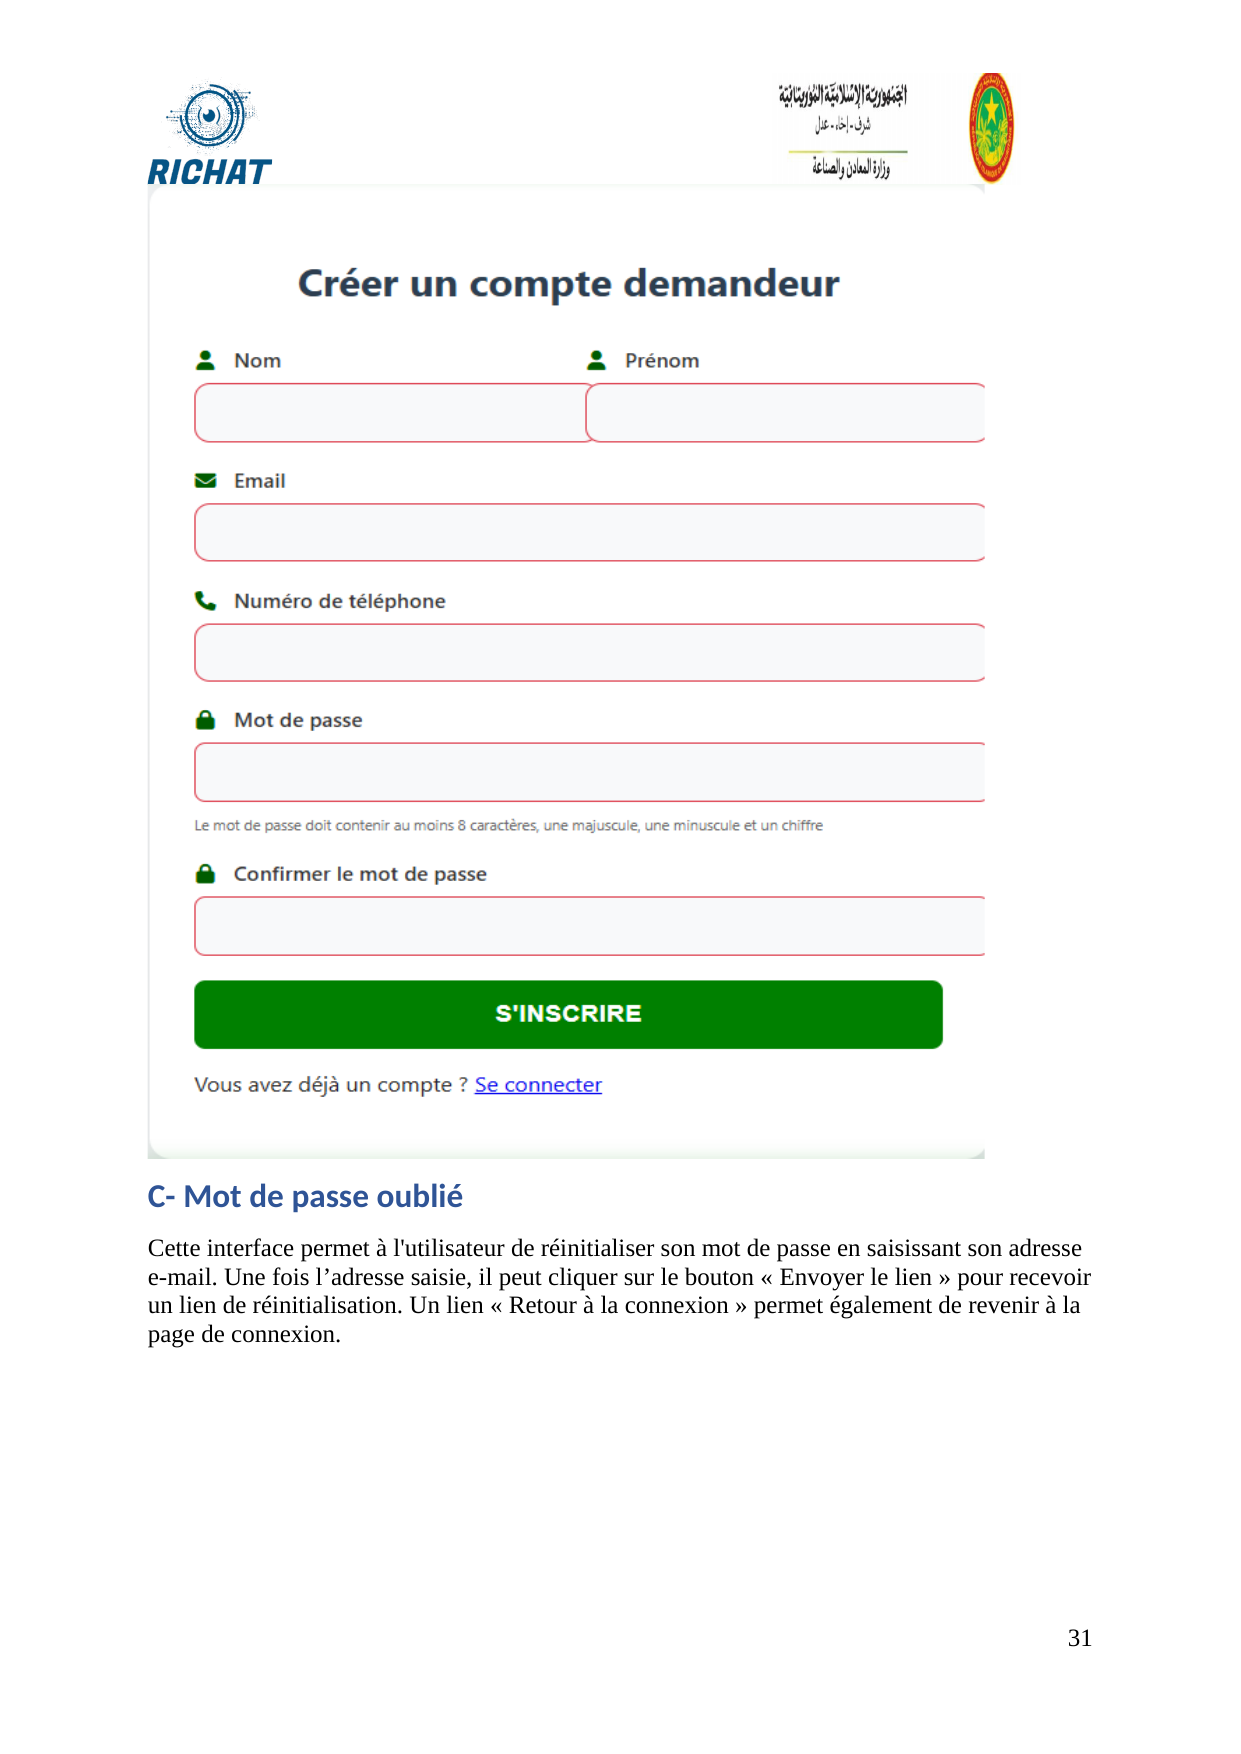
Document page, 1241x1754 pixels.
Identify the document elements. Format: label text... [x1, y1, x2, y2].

text C- Mot de passe oublié [148, 1176, 1093, 1216]
picture [147, 73, 1022, 1159]
text Cette interface permet à l'utilisateur de réinitialiser son mot de passe en saisissant son adresse e-mail. Une fois l’adresse saisie, il peut cliquer sur le bouton « Envoyer le lien » pour recevoir un lien de réinitialisation. Un lien « Retour à la connexion » permet également de revenir à la page de connexion. [148, 1233, 1093, 1348]
